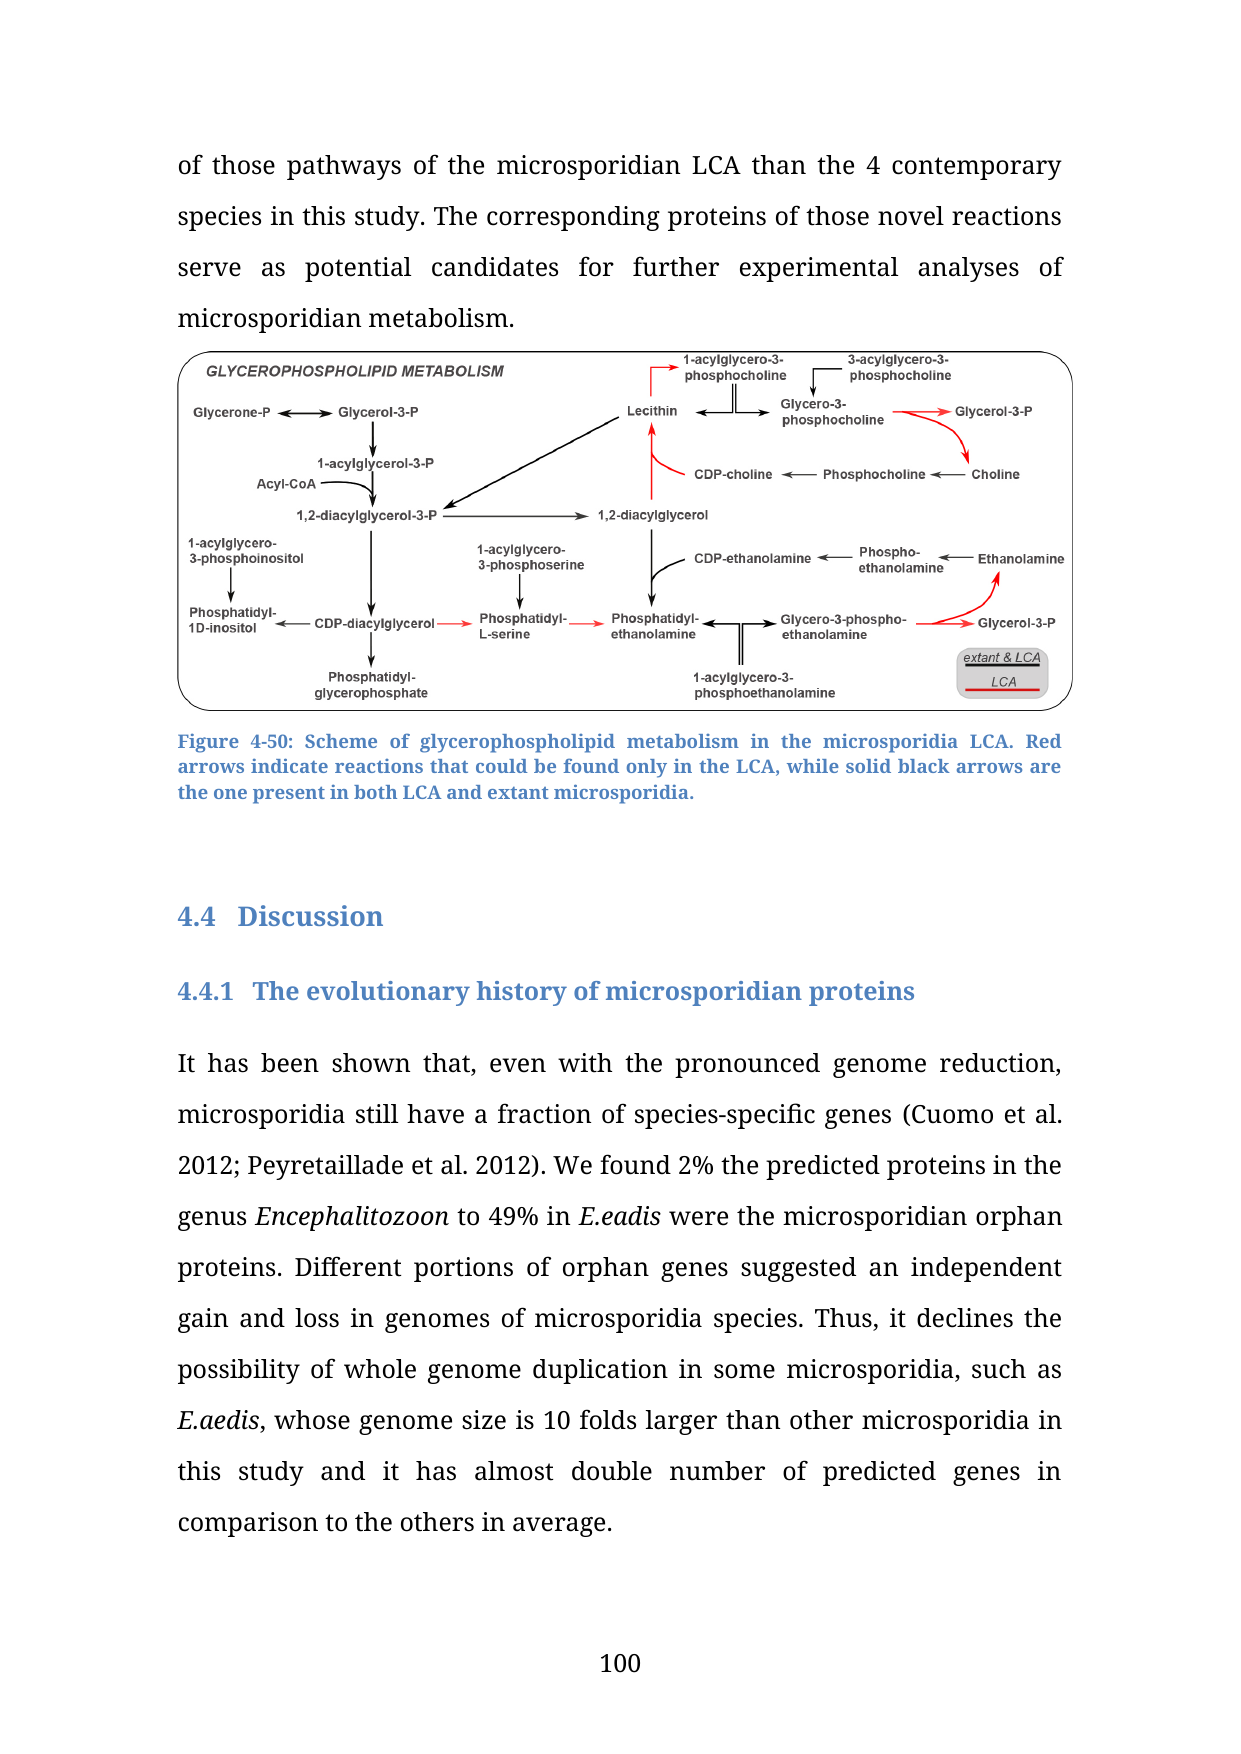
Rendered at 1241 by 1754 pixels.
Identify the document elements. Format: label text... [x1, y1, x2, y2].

subtitle Discussion [177, 897, 1063, 934]
text It has been shown that, even with the pronounced genome reduction, microsporidia still have a fraction of species-specific genes (Cuomo et al. 2012; Peyretaillade et al. 2012). We found 2% the predicted proteins in the genus Encephalitozoon to 49% in E.eadis were the microsporidian orphan proteins. Different portions of orphan genes suggested an independent gain and loss in genomes of microsporidia species. Thus, it declines the possibility of whole genome duplication in some microsporidia, such as E.aedis, whose genome size is 10 folds larger than other microsporidia in this study and it has almost double number of predicted genes in comparison to the others in average. [177, 1045, 1063, 1539]
picture [177, 351, 1073, 711]
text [177, 148, 1063, 335]
subtitle The evolutionary history of microsporidian proteins [177, 973, 1063, 1007]
